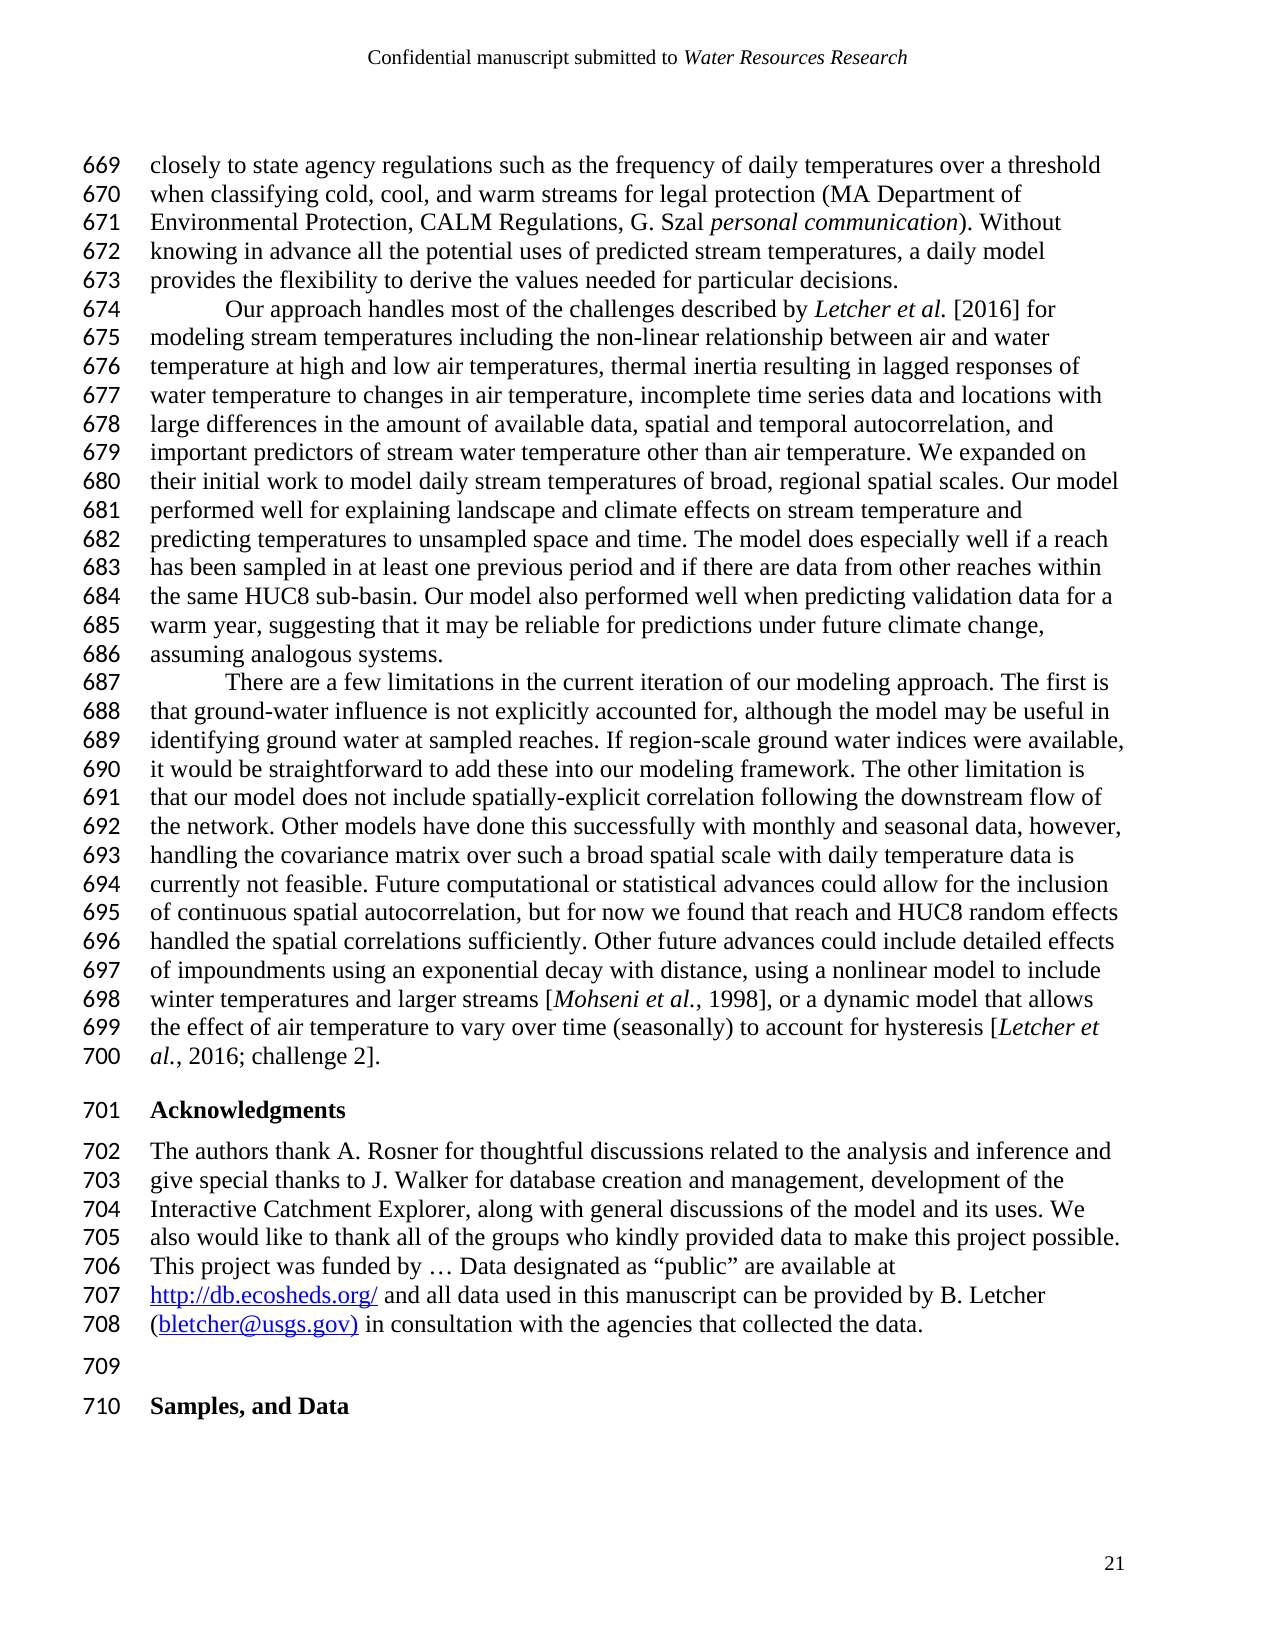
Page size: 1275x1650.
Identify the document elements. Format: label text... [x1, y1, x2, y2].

text Samples, and Data [150, 1391, 1125, 1420]
text The authors thank A. Rosner for thoughtful discussions related to the analysis and inference and give special thanks to J. Walker for database creation and management, development of the Interactive Catchment Explorer, along with general discussions of the model and its uses. We also would like to thank all of the groups who kindly provided data to make this project possible. This project was funded by … Data designated as “public” are available at http://db.ecosheds.org/ and all data used in this manuscript can be provided by B. Letcher (bletcher@usgs.gov) in consultation with the agencies that collected the data. [150, 1136, 1125, 1337]
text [150, 150, 1125, 294]
subtitle Acknowledgments [150, 1095, 1125, 1124]
text Our approach handles most of the challenges described by Letcher et al. [2016] for modeling stream temperatures including the non-linear relationship between air and water temperature at high and low air temperatures, thermal inertia resulting in lagged responses of water temperature to changes in air temperature, incomplete time series data and locations with large differences in the amount of available data, spatial and temporal autocorrelation, and important predictors of stream water temperature other than air temperature. We expanded on their initial work to model daily stream temperatures of broad, regional spatial scales. Our model performed well for explaining landscape and climate effects on stream temperature and predicting temperatures to unsampled space and time. The model does especially well if a reach has been sampled in at least one previous period and if there are data from other reaches within the same HUC8 sub-basin. Our model also performed well when predicting validation data for a warm year, suggesting that it may be reliable for predictions under future climate change, assuming analogous systems. [150, 294, 1125, 667]
text There are a few limitations in the current iteration of our modeling approach. The first is that ground-water influence is not explicitly accounted for, although the model may be useful in identifying ground water at sampled reaches. If region-scale ground water indices were available, it would be straightforward to add these into our modeling framework. The other limitation is that our model does not include spatially-explicit correlation following the downstream flow of the network. Other models have done this successfully with monthly and seasonal data, however, handling the covariance matrix over such a broad spatial scale with daily temperature data is currently not feasible. Future computational or statistical advances could allow for the inclusion of continuous spatial autocorrelation, but for now we found that reach and HUC8 random effects handled the spatial correlations sufficiently. Other future advances could include detailed effects of impoundments using an exponential decay with distance, using a nonlinear model to include winter temperatures and larger streams [Mohseni et al., 1998], or a dynamic model that allows the effect of air temperature to vary over time (seasonally) to account for hysteresis [Letcher et al., 2016; challenge 2]. [150, 667, 1125, 1070]
